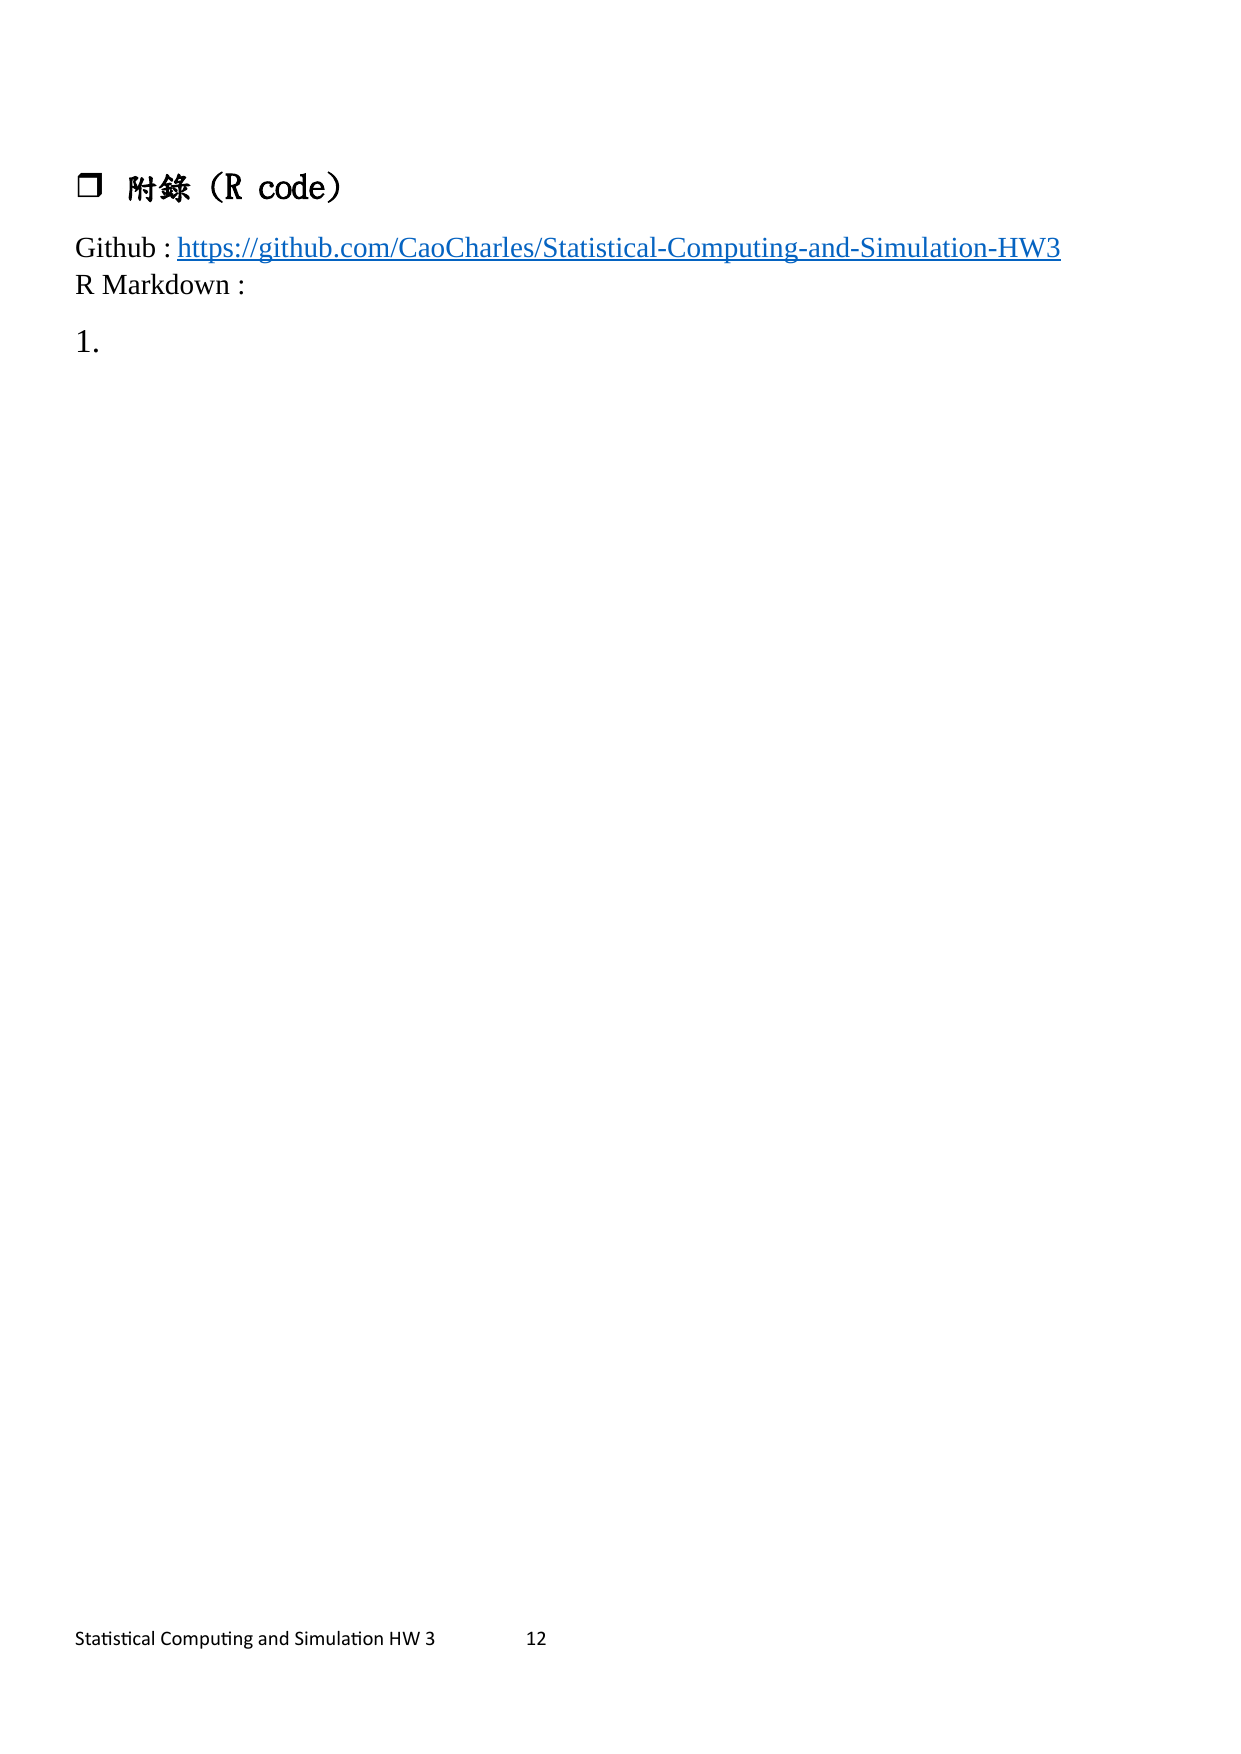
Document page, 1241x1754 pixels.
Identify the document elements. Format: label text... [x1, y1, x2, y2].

text R Markdown : [75, 265, 1165, 303]
title 附錄 (R code) [75, 147, 1165, 222]
text Github : https://github.com/CaoCharles/Statistical-Computing-and-Simulation-HW3 [75, 228, 1165, 265]
